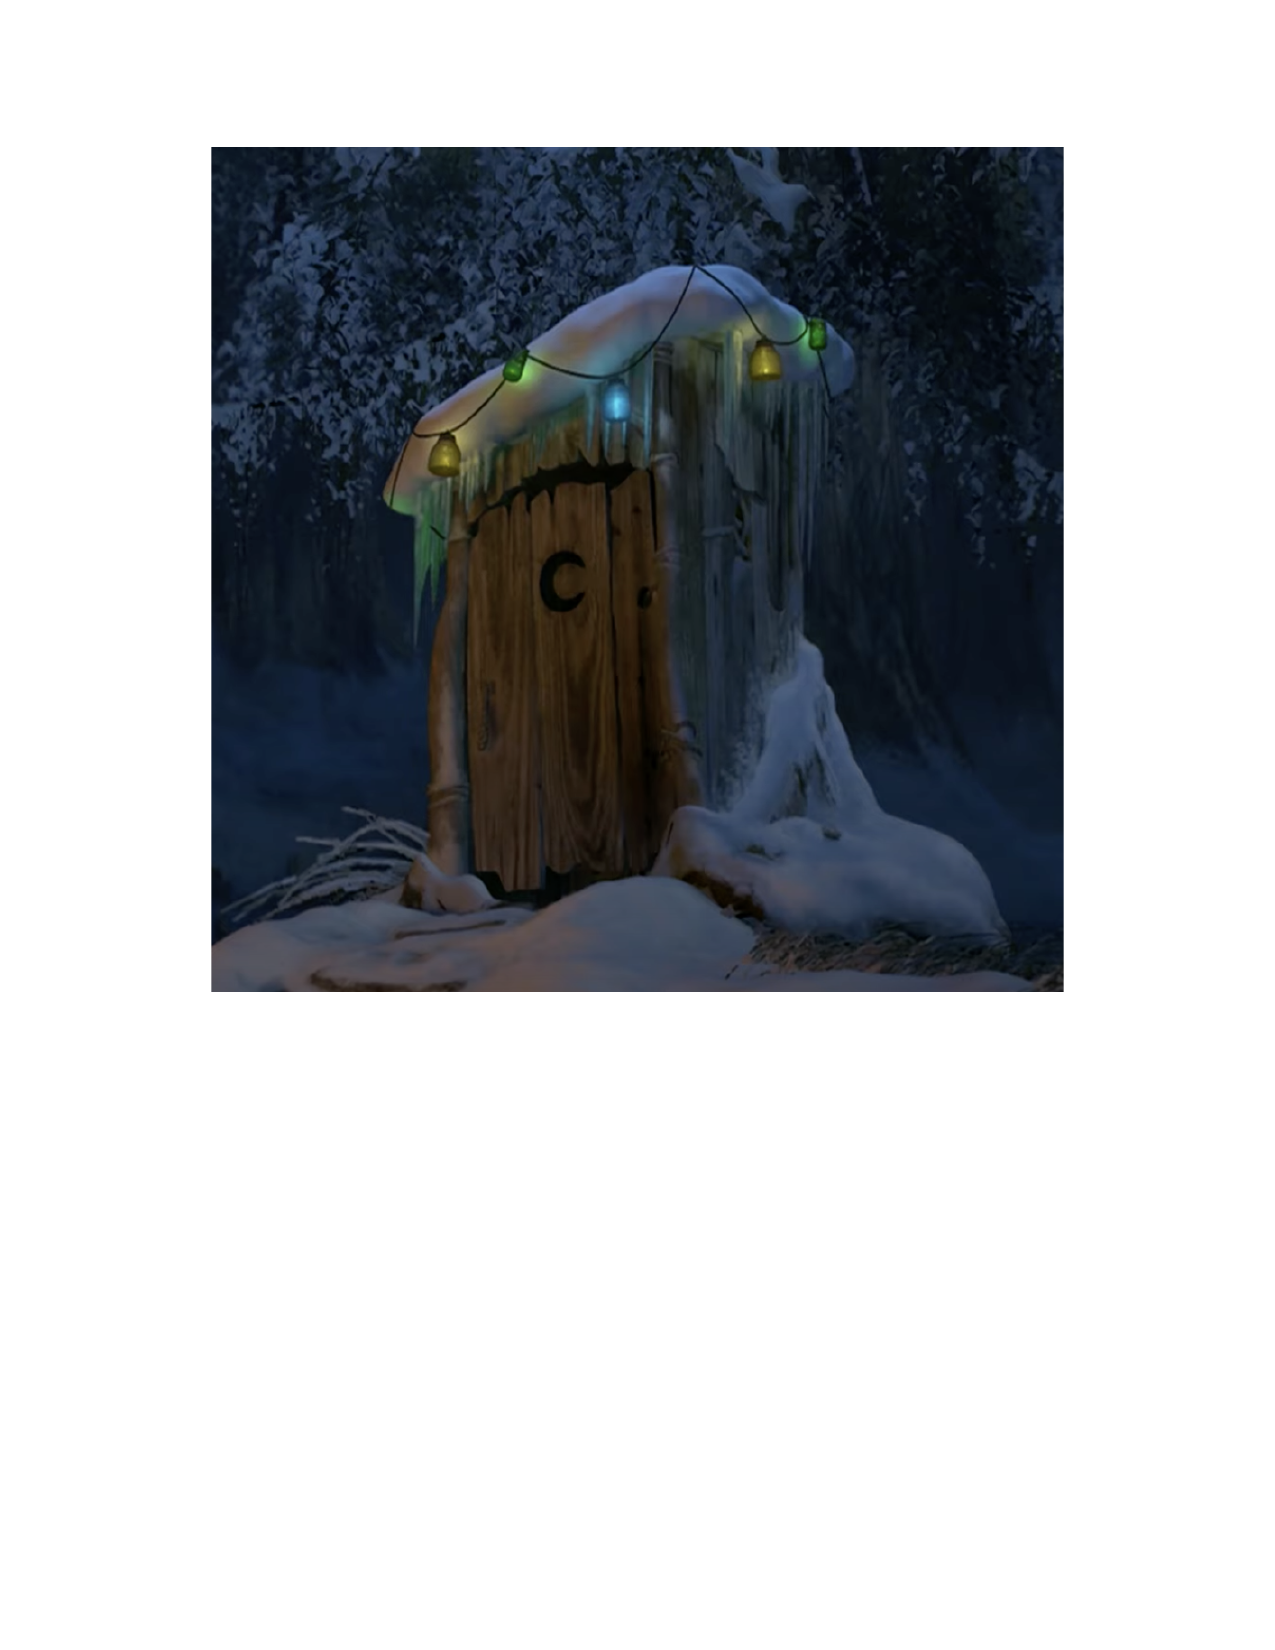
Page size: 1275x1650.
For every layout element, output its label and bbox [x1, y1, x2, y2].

picture [211, 147, 1064, 992]
